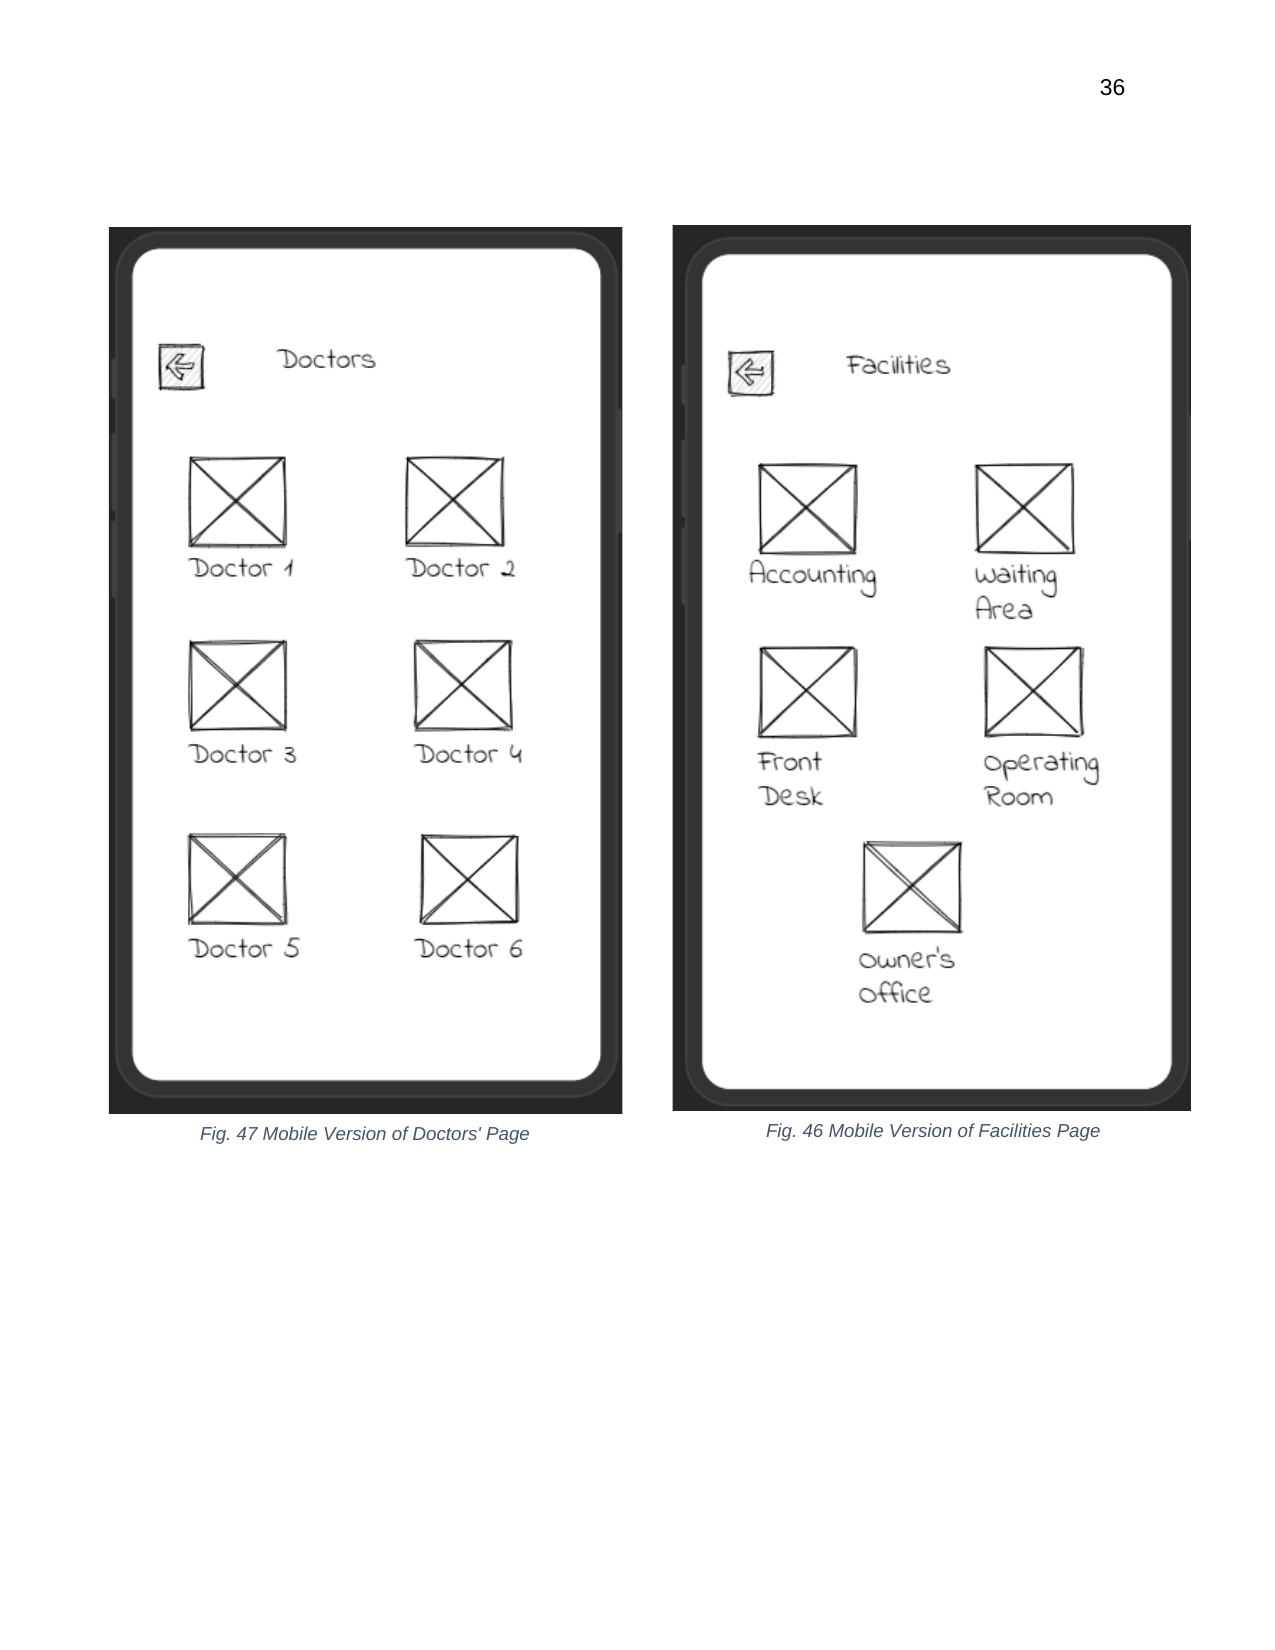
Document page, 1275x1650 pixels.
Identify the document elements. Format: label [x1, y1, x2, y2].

picture [672, 225, 1191, 1111]
picture [108, 227, 623, 1114]
